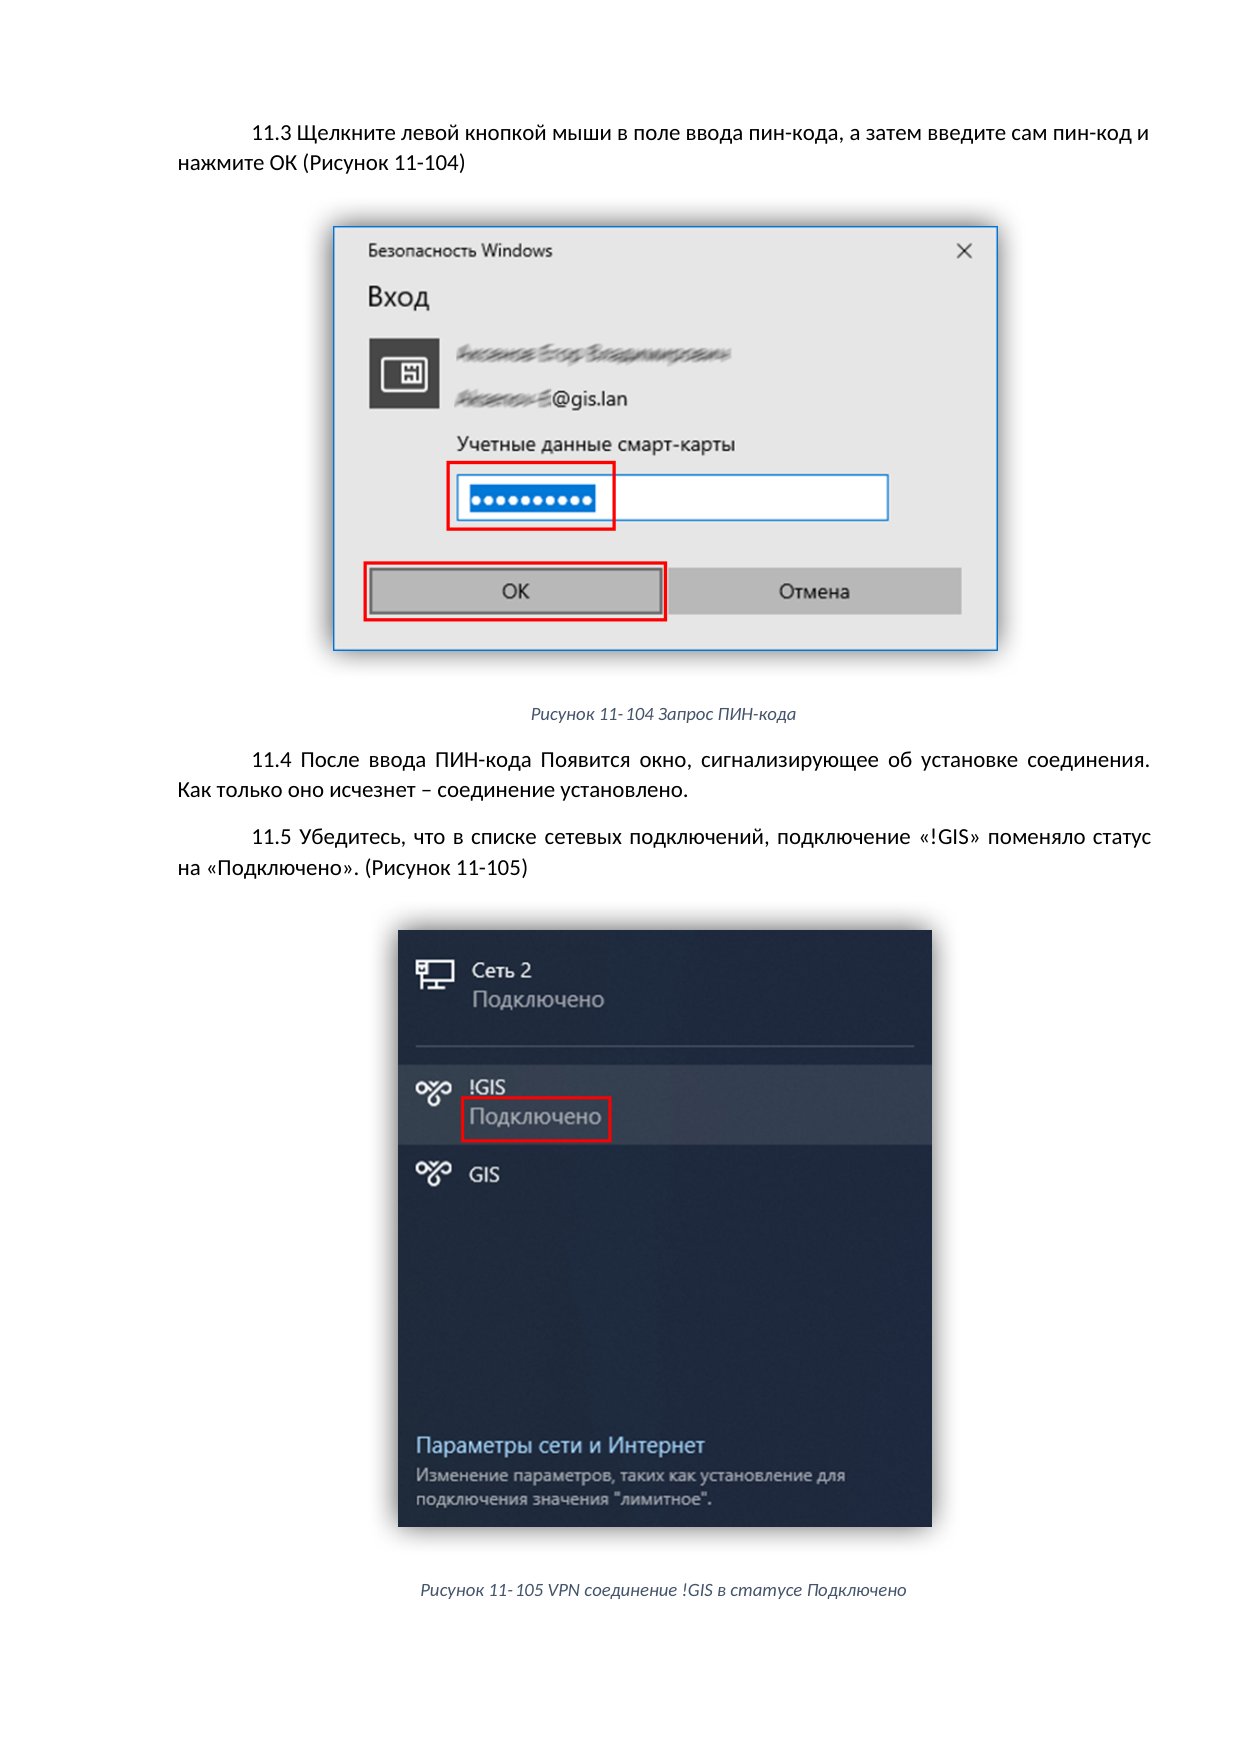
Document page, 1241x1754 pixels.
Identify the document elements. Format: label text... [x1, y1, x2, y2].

text 11.4 После ввода ПИН-кода Появится окно, сигнализирующее об установке соединения. Как только оно исчезнет – соединение установлено. [177, 745, 1152, 804]
picture [398, 930, 932, 1527]
picture [333, 226, 998, 651]
